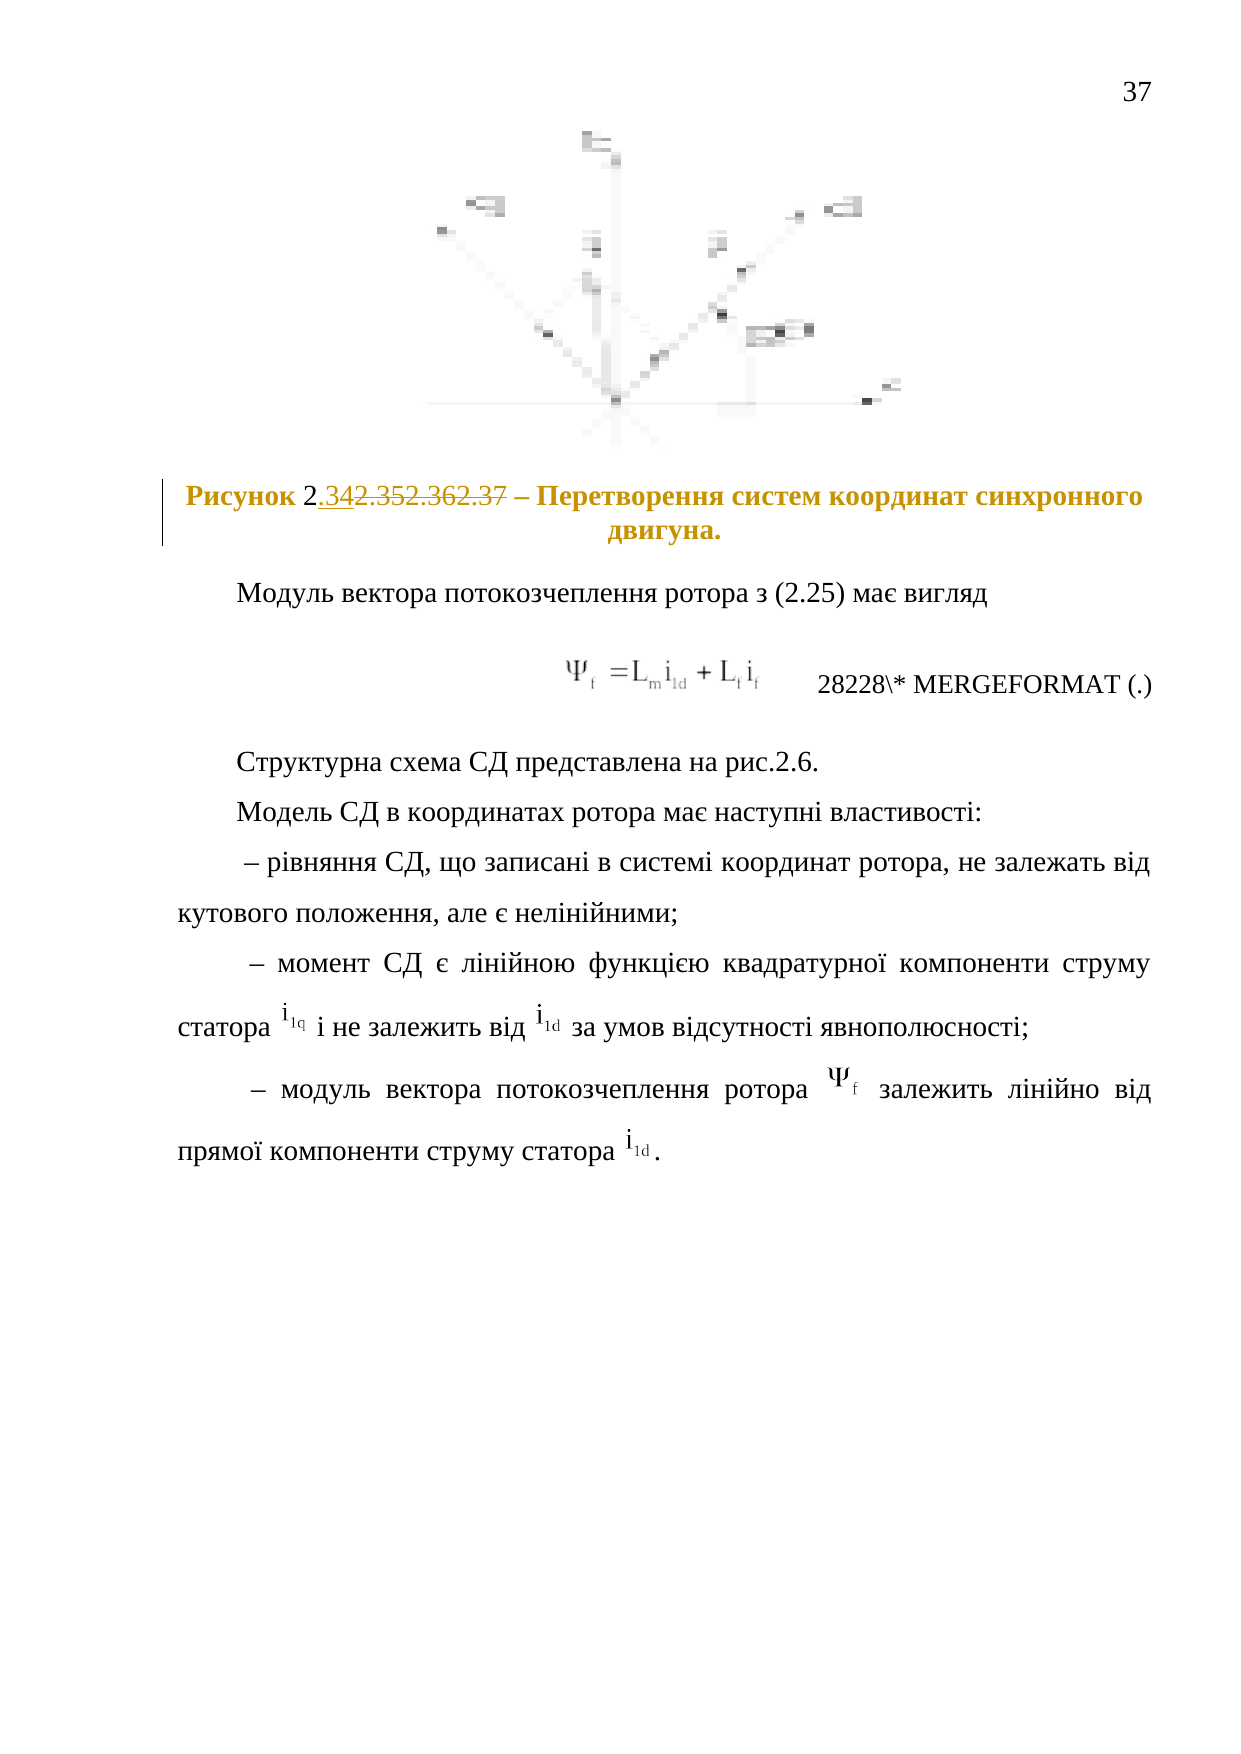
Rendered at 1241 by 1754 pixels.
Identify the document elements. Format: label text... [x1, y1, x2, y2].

text – модуль вектора потокозчеплення ротора залежить лінійно від прямої компоненти струму статора . [177, 1059, 1152, 1166]
text – рівняння СД, що записані в системі координат ротора, не залежать від кутового положення, але є нелінійними; [177, 844, 1152, 928]
text Рисунок 26 – Перетворення систем координат синхронного двигуна. [177, 478, 1152, 546]
text Модуль вектора потокозчеплення ротора з (2.25) має вигляд [177, 575, 1152, 608]
text Модель СД в координатах ротора має наступні властивості: [177, 794, 1152, 828]
text – момент СД є лінійною функцією квадратурної компоненти струму статора і не залежить від за умов відсутності явнополюсності; [177, 945, 1152, 1042]
text Структурна схема СД представлена на рис.2.6. [177, 744, 1152, 777]
